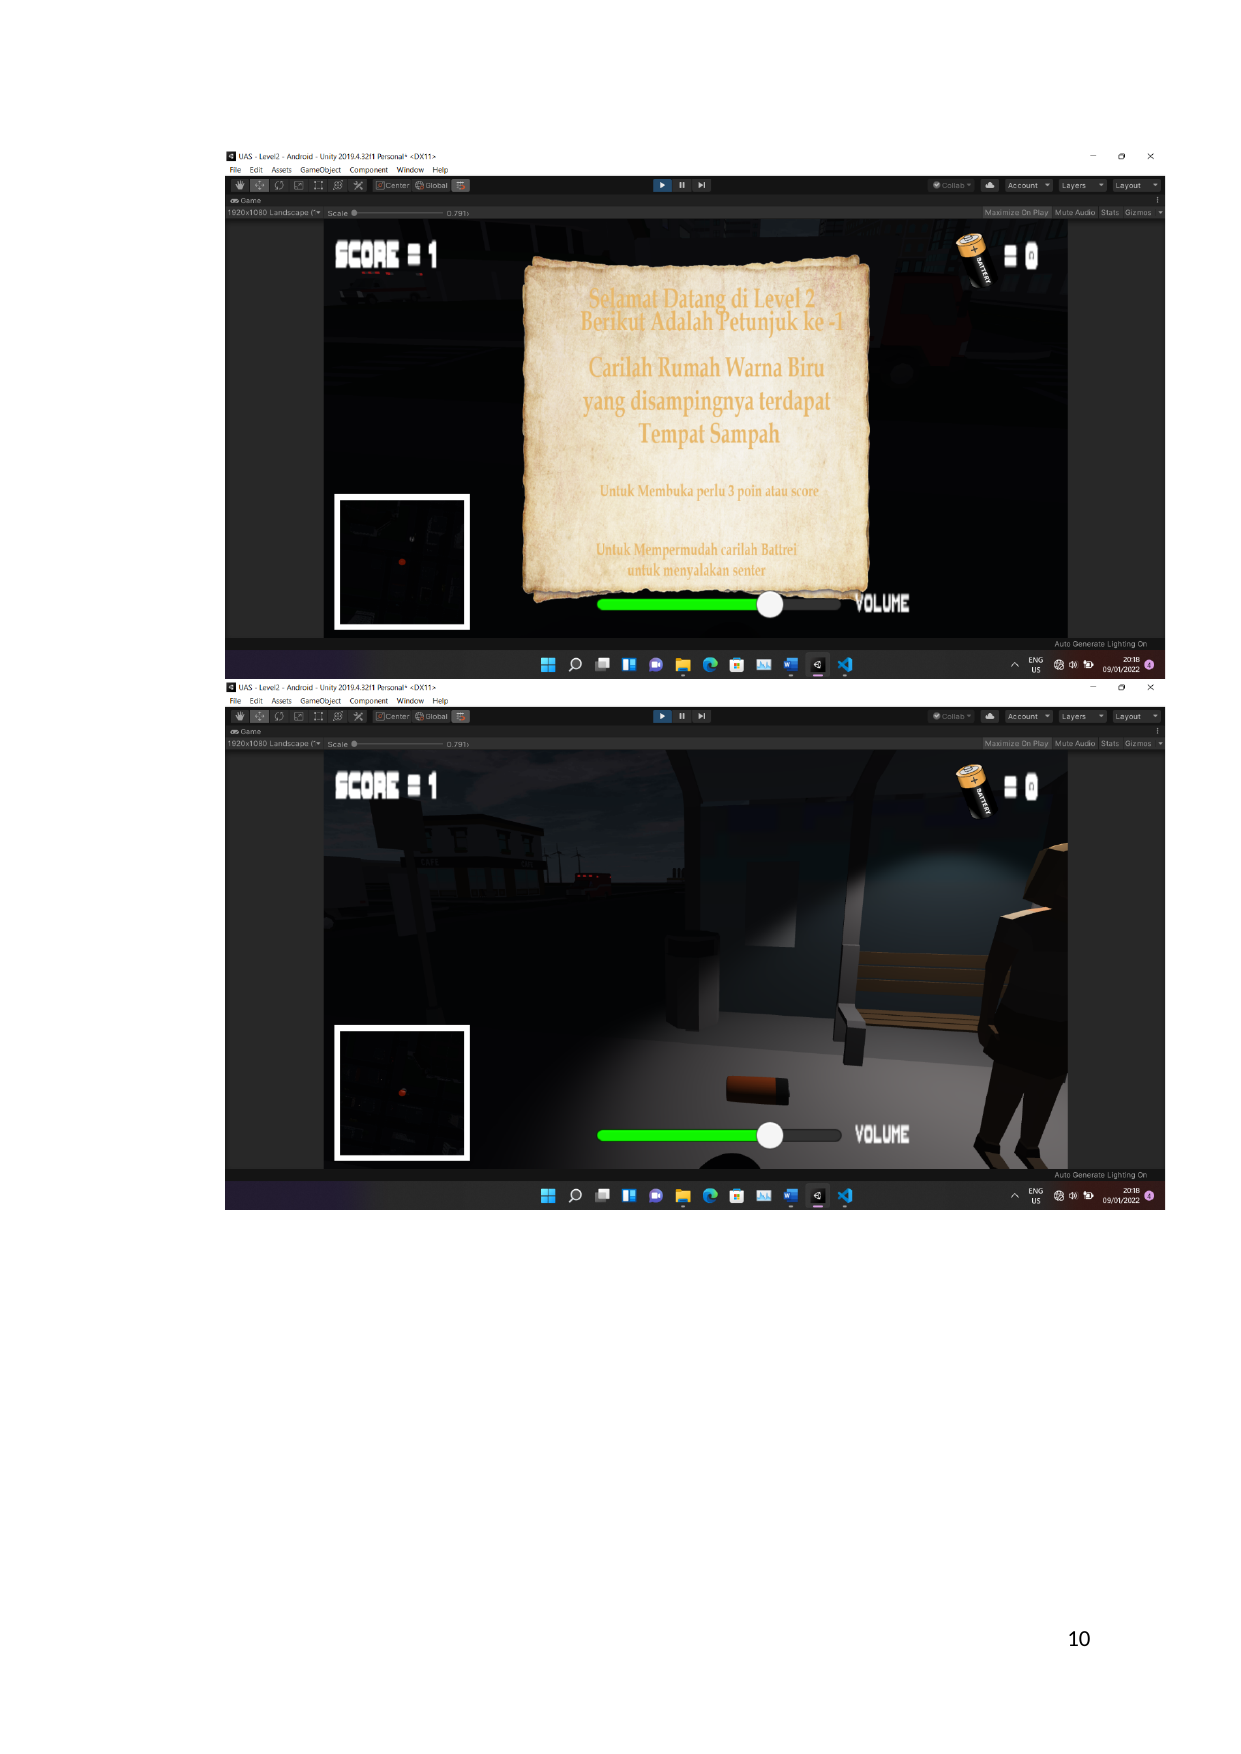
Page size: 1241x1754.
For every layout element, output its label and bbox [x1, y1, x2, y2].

picture [225, 681, 1166, 1210]
picture [225, 150, 1166, 679]
